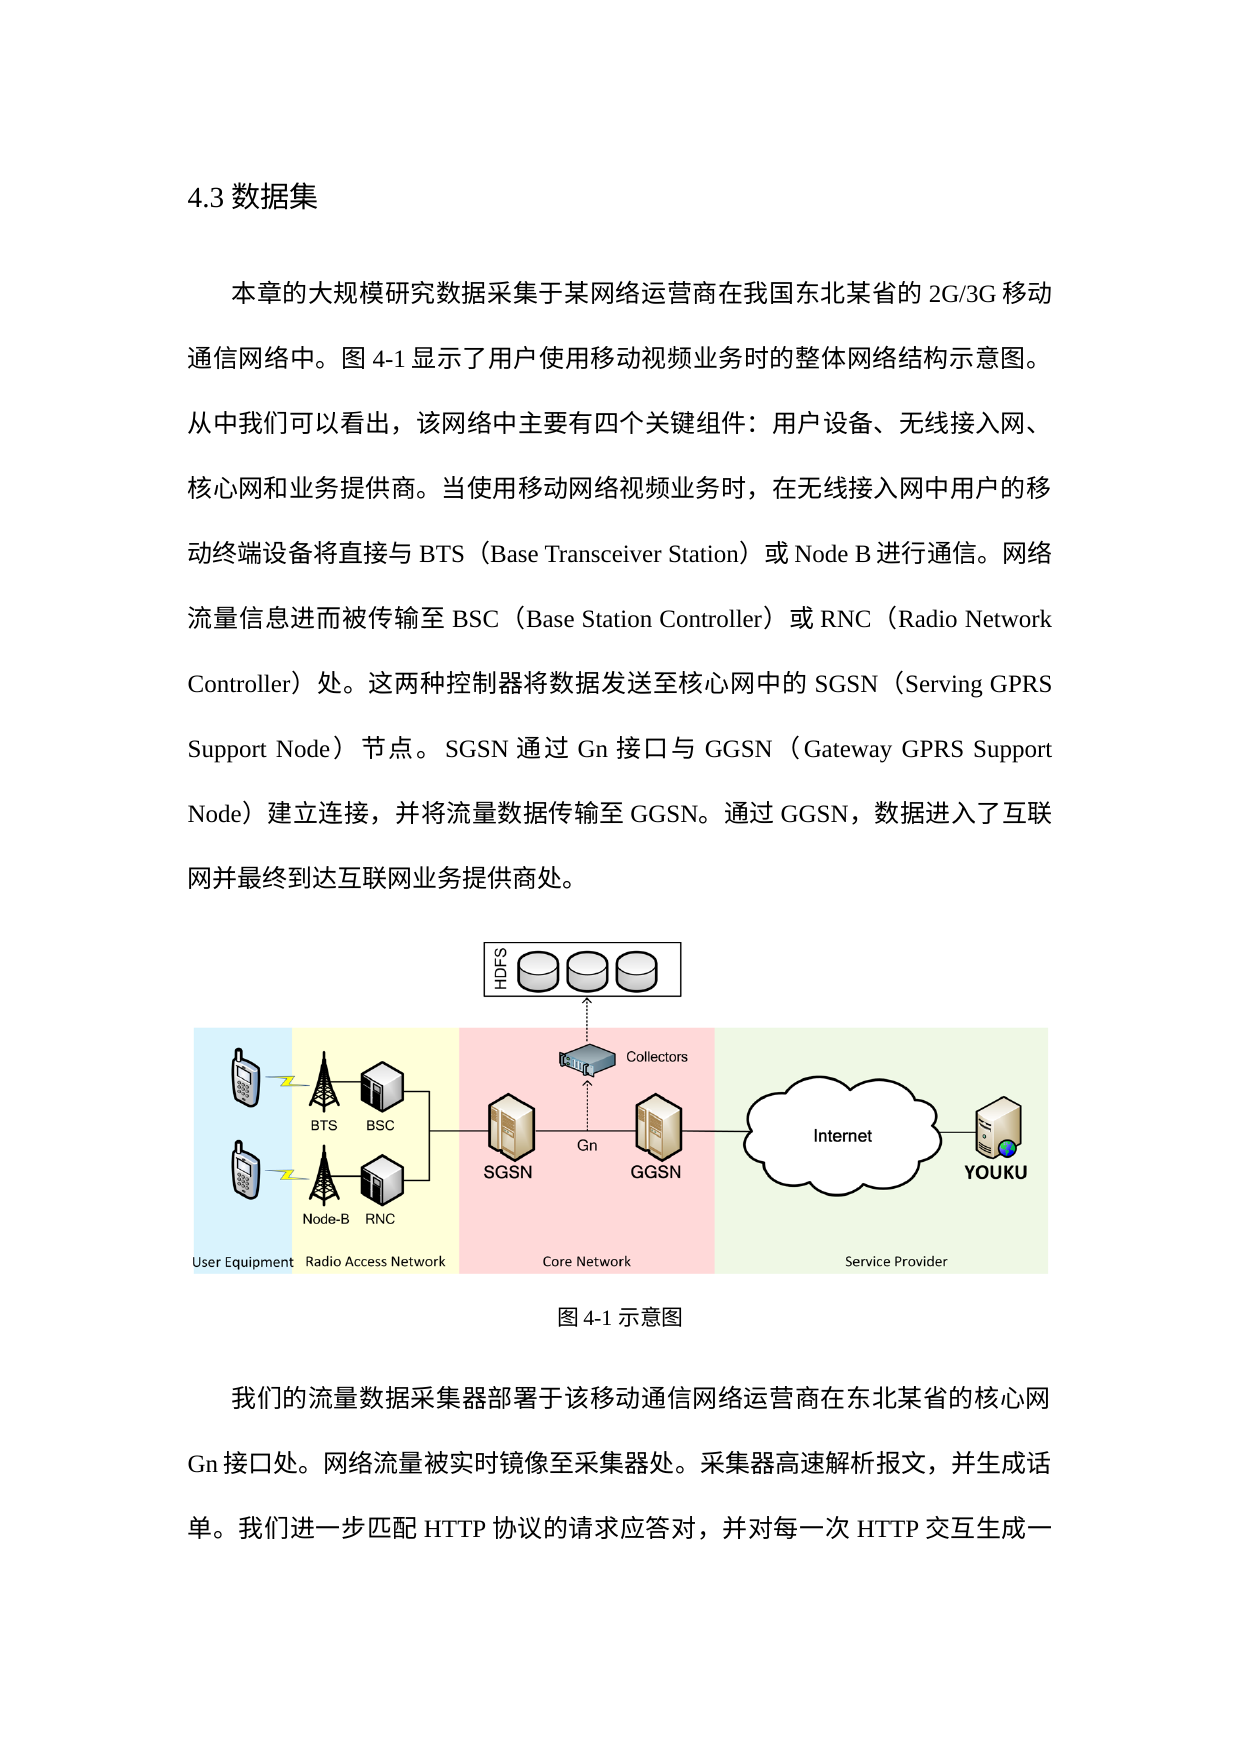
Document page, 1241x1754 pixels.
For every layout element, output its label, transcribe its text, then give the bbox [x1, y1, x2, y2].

picture [192, 942, 1049, 1274]
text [187, 1364, 1053, 1559]
text 数据集 [187, 162, 1053, 227]
text 本章的大规模研究数据采集于某网络运营商在我国东北某省的2G/3G移动通信网络中。图4-1显示了用户使用移动视频业务时的整体网络结构示意图。从中我们可以看出，该网络中主要有四个关键组件：用户设备、无线接入网、核心网和业务提供商。当使用移动网络视频业务时，在无线接入网中用户的移动终端设备将直接与BTS（Base Transceiver Station）或Node B进行通信。网络流量信息进而被传输至BSC（Base Station Controller）或RNC（Radio Network Controller）处。这两种控制器将数据发送至核心网中的SGSN（Serving GPRS Support Node）节点。SGSN通过Gn接口与GGSN（Gateway GPRS Support Node）建立连接，并将流量数据传输至GGSN。通过GGSN，数据进入了互联网并最终到达互联网业务提供商处。 [187, 259, 1053, 909]
text 图4-1 示意图 [187, 1299, 1053, 1332]
